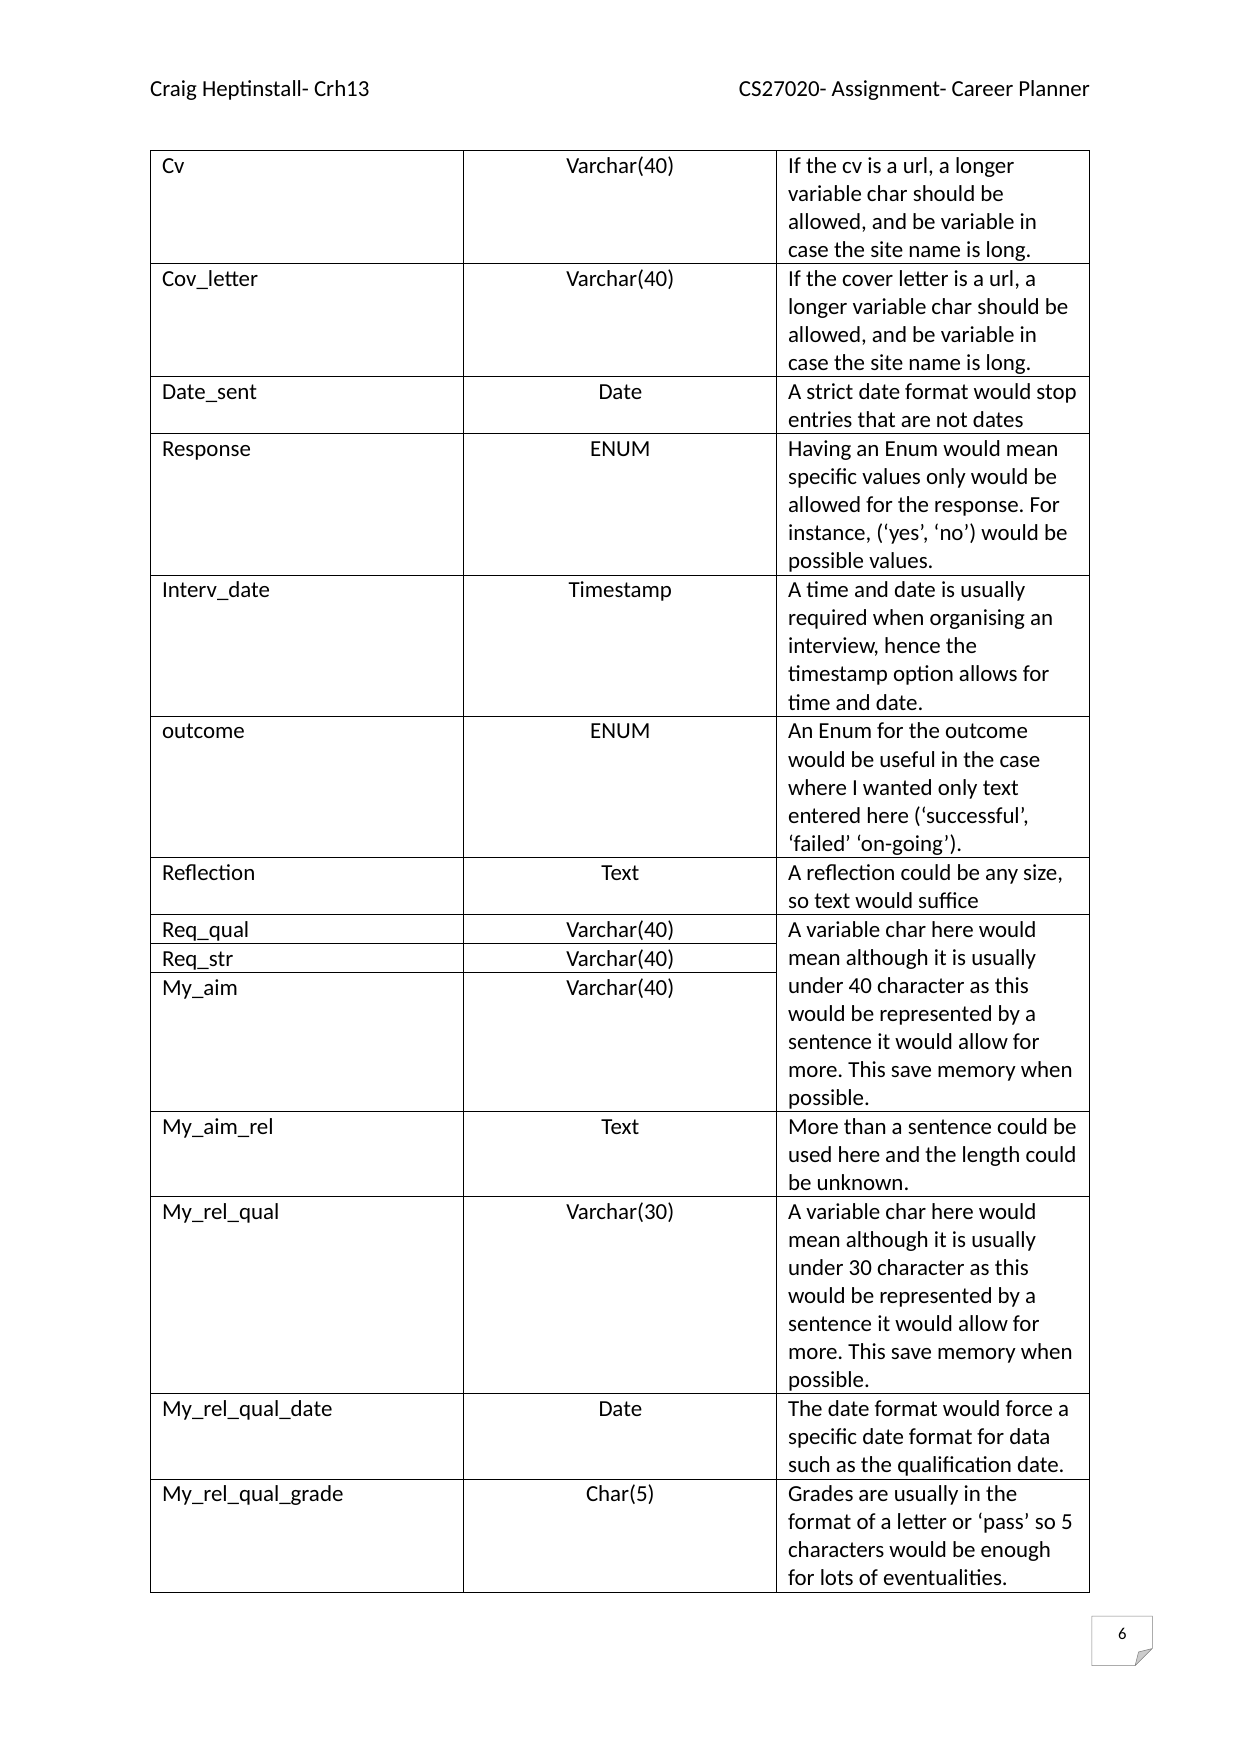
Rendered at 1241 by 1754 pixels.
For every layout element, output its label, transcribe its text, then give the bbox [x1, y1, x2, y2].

table_cell My_rel_qual_grade [151, 1480, 463, 1592]
table_cell A variable char here would mean although it is usually under 30 character as this would be represented by a sentence it would allow for more. This save memory when possible. [777, 1197, 1089, 1393]
table_cell Interv_date [151, 576, 463, 716]
table_cell More than a sentence could be used here and the length could be unknown. [777, 1112, 1089, 1196]
table_cell Date_sent [151, 377, 463, 433]
table_cell My_rel_qual_date [151, 1394, 463, 1478]
table_cell Text [464, 858, 776, 914]
table_cell ENUM [464, 434, 776, 574]
table_cell Cv [151, 151, 463, 263]
table_cell An Enum for the outcome would be useful in the case where I wanted only text entered here (‘successful’, ‘failed’ ‘on-going’). [777, 717, 1089, 857]
table_cell Req_str [151, 944, 463, 972]
table_cell Varchar(30) [464, 1197, 776, 1393]
table_cell Varchar(40) [464, 944, 776, 972]
table_cell A variable char here would mean although it is usually under 40 character as this would be represented by a sentence it would allow for more. This save memory when possible. [777, 915, 1089, 1111]
table_cell A time and date is usually required when organising an interview, hence the timestamp option allows for time and date. [777, 576, 1089, 716]
table_cell Req_qual [151, 915, 463, 943]
table_cell Response [151, 434, 463, 574]
table_cell Cov_letter [151, 264, 463, 376]
table_cell My_rel_qual [151, 1197, 463, 1393]
table_cell My_aim_rel [151, 1112, 463, 1196]
table_cell Varchar(40) [464, 264, 776, 376]
table_cell My_aim [151, 973, 463, 1111]
table_cell Date [464, 377, 776, 433]
table_cell Text [464, 1112, 776, 1196]
table_cell A reflection could be any size, so text would suffice [777, 858, 1089, 914]
table_cell The date format would force a specific date format for data such as the qualification date. [777, 1394, 1089, 1478]
table_cell Timestamp [464, 576, 776, 716]
table_cell ENUM [464, 717, 776, 857]
table_cell Date [464, 1394, 776, 1478]
table_cell outcome [151, 717, 463, 857]
table_cell Varchar(40) [464, 151, 776, 263]
table_cell Having an Enum would mean specific values only would be allowed for the response. For instance, (‘yes’, ‘no’) would be possible values. [777, 434, 1089, 574]
table_cell If the cv is a url, a longer variable char should be allowed, and be variable in case the site name is long. [777, 151, 1089, 263]
table_cell Varchar(40) [464, 915, 776, 943]
table_cell Char(5) [464, 1480, 776, 1592]
table_cell If the cover letter is a url, a longer variable char should be allowed, and be variable in case the site name is long. [777, 264, 1089, 376]
table_cell A strict date format would stop entries that are not dates [777, 377, 1089, 433]
table_cell Reflection [151, 858, 463, 914]
table_cell Varchar(40) [464, 973, 776, 1111]
table_cell Grades are usually in the format of a letter or ‘pass’ so 5 characters would be enough for lots of eventualities. [777, 1480, 1089, 1592]
